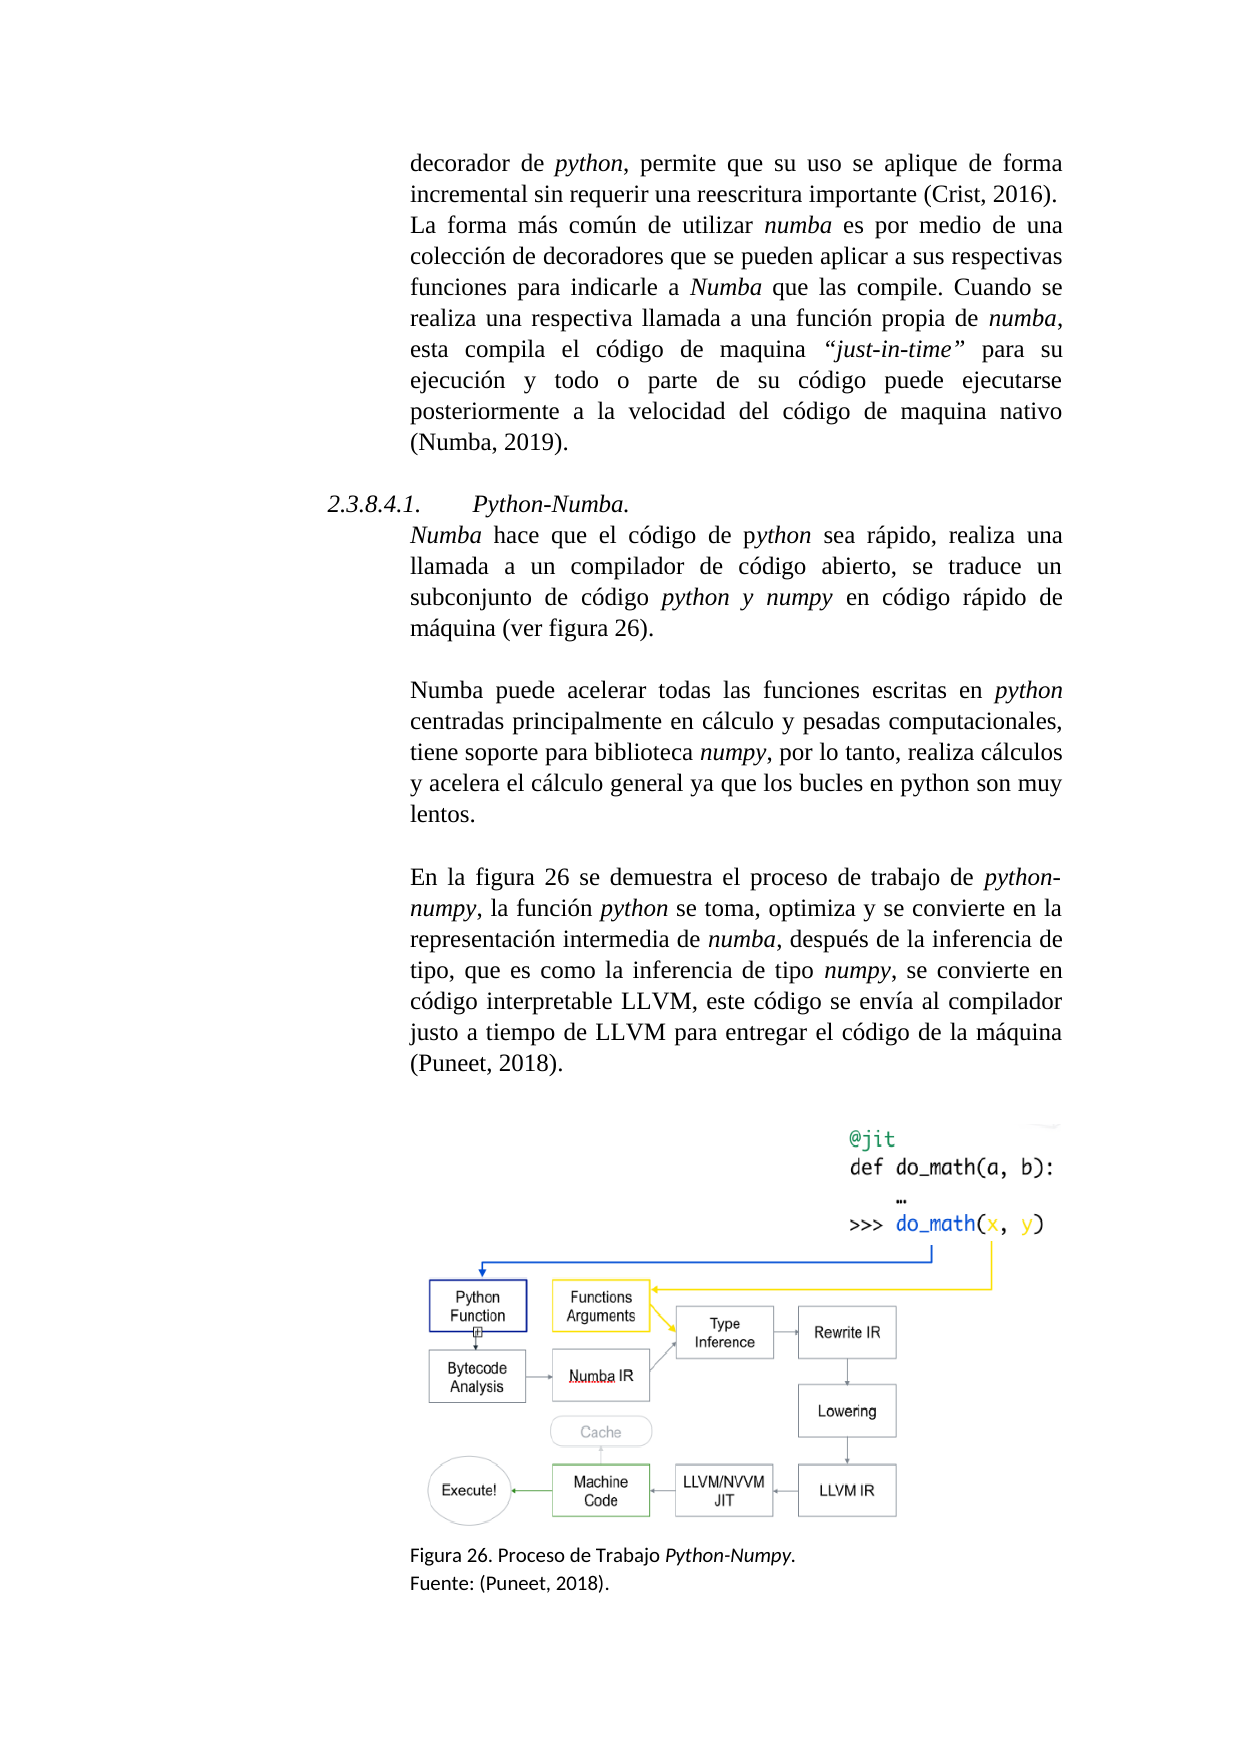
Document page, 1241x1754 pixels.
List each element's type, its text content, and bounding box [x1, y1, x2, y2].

picture [410, 1110, 1063, 1541]
list Numba puede acelerar todas las funciones escritas en python centradas principalmente en cálculo y pesadas computacionales, tiene soporte para biblioteca numpy, por lo tanto, realiza cálculos y acelera el cálculo general ya que los bucles en python son muy lentos. [410, 675, 1063, 828]
list Fuente: (Puneet, 2018). [410, 1570, 1063, 1595]
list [410, 148, 1063, 207]
list Python-Numba. [327, 489, 1063, 518]
list En la figura 26 se demuestra el proceso de trabajo de python-numpy, la función python se toma, optimiza y se convierte en la representación intermedia de numba, después de la inferencia de tipo, que es como la inferencia de tipo numpy, se convierte en código interpretable LLVM, este código se envía al compilador justo a tiempo de LLVM para entregar el código de la máquina (Puneet, 2018). [410, 862, 1063, 1077]
list La forma más común de utilizar numba es por medio de una colección de decoradores que se pueden aplicar a sus respectivas funciones para indicarle a Numba que las compile. Cuando se realiza una respectiva llamada a una función propia de numba, esta compila el código de maquina “just-in-time” para su ejecución y todo o parte de su código puede ejecutarse posteriormente a la velocidad del código de maquina nativo (Numba, 2019). [410, 210, 1063, 456]
list Numba hace que el código de python sea rápido, realiza una llamada a un compilador de código abierto, se traduce un subconjunto de código python y numpy en código rápido de máquina (ver figura 26). [410, 520, 1063, 642]
list Figura 26. Proceso de Trabajo Python-Numpy. [410, 1543, 1063, 1568]
